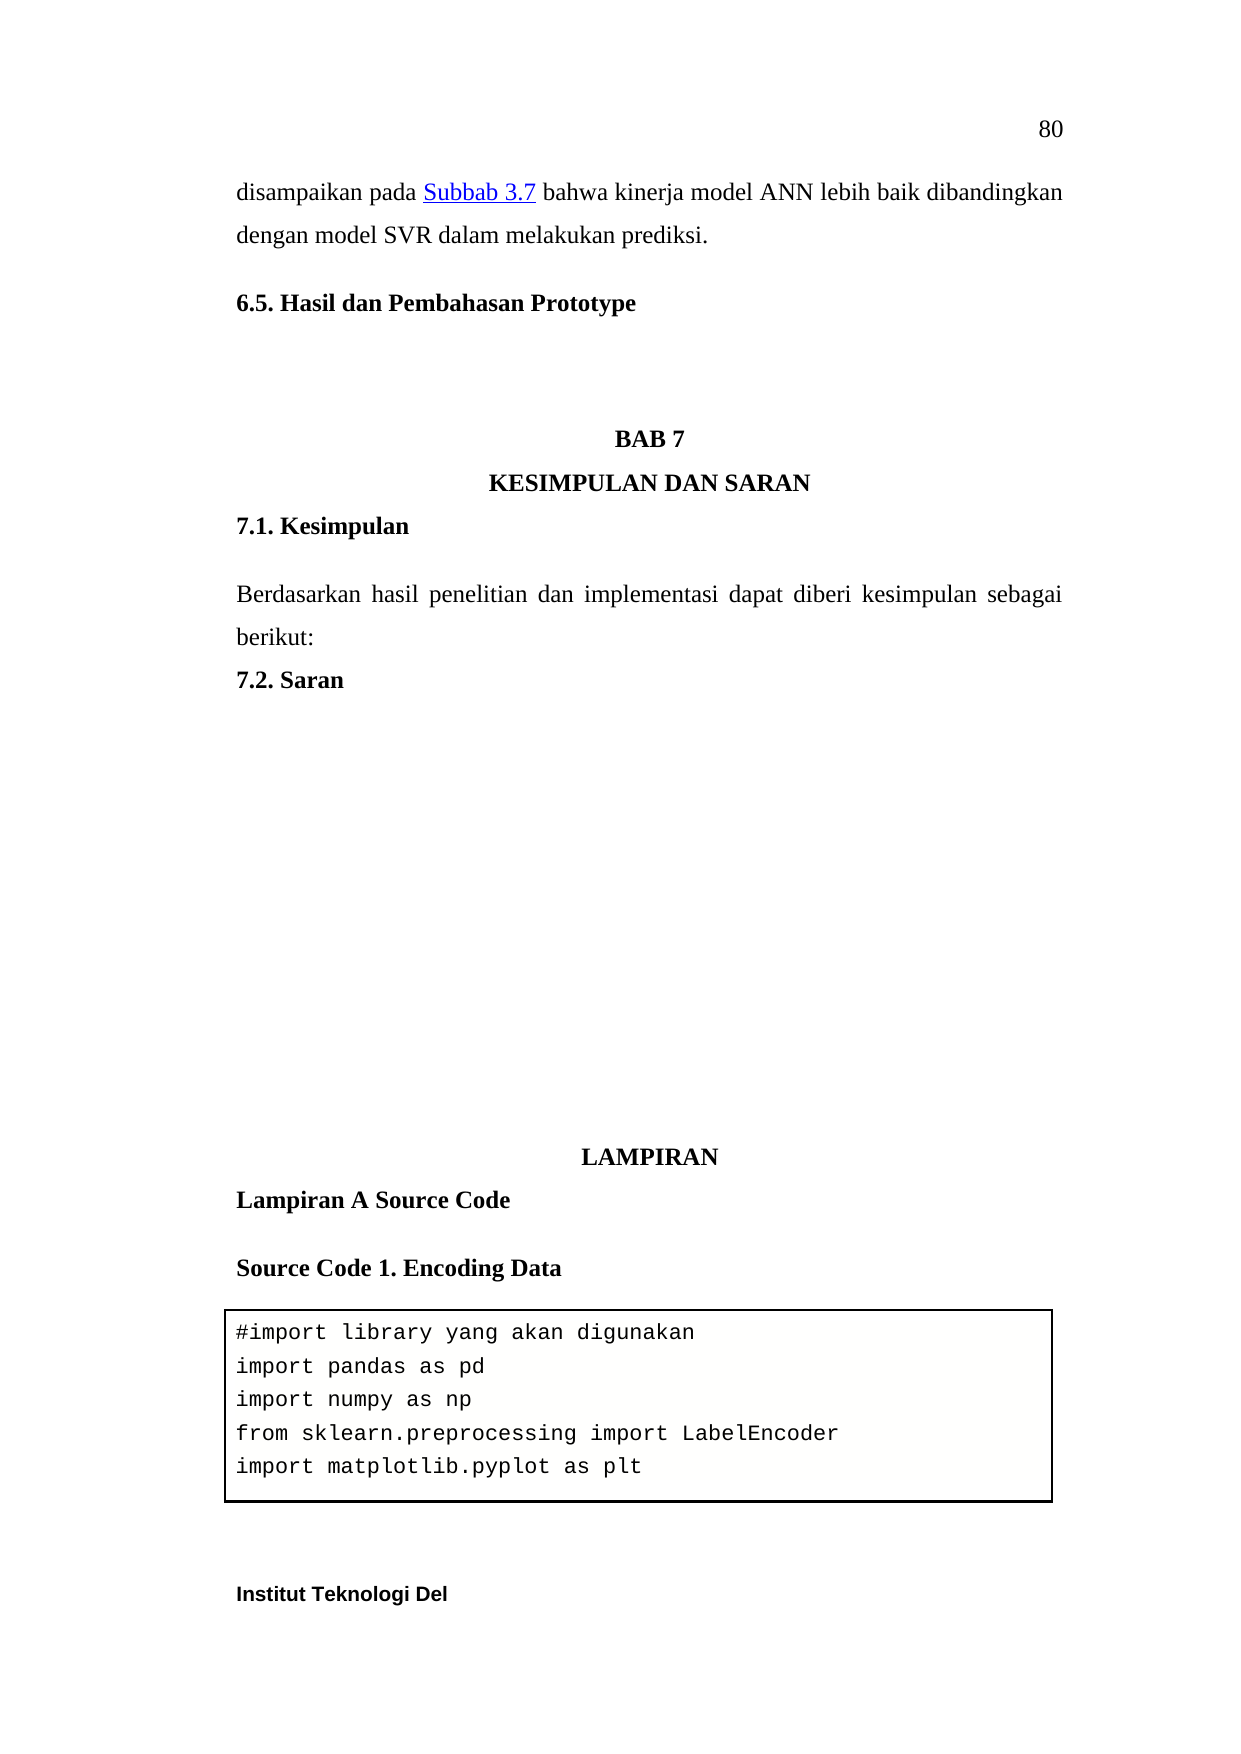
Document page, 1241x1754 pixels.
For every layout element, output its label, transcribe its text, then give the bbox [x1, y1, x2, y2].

subtitle 7.1. Kesimpulan [236, 511, 1063, 539]
subtitle 7.2. Saran [236, 665, 1063, 694]
text Berdasarkan hasil penelitian dan implementasi dapat diberi kesimpulan sebagai berikut: [236, 579, 1063, 651]
subtitle BAB 7 KESIMPULAN DAN SARAN [236, 424, 1063, 496]
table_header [226, 1311, 1051, 1500]
subtitle Source Code 1. Encoding Data [236, 1253, 1063, 1282]
subtitle 6.5. Hasil dan Pembahasan Prototype [236, 288, 1063, 317]
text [236, 177, 1063, 249]
subtitle Lampiran A Source Code [236, 1185, 1063, 1214]
subtitle LAMPIRAN [236, 1142, 1063, 1171]
